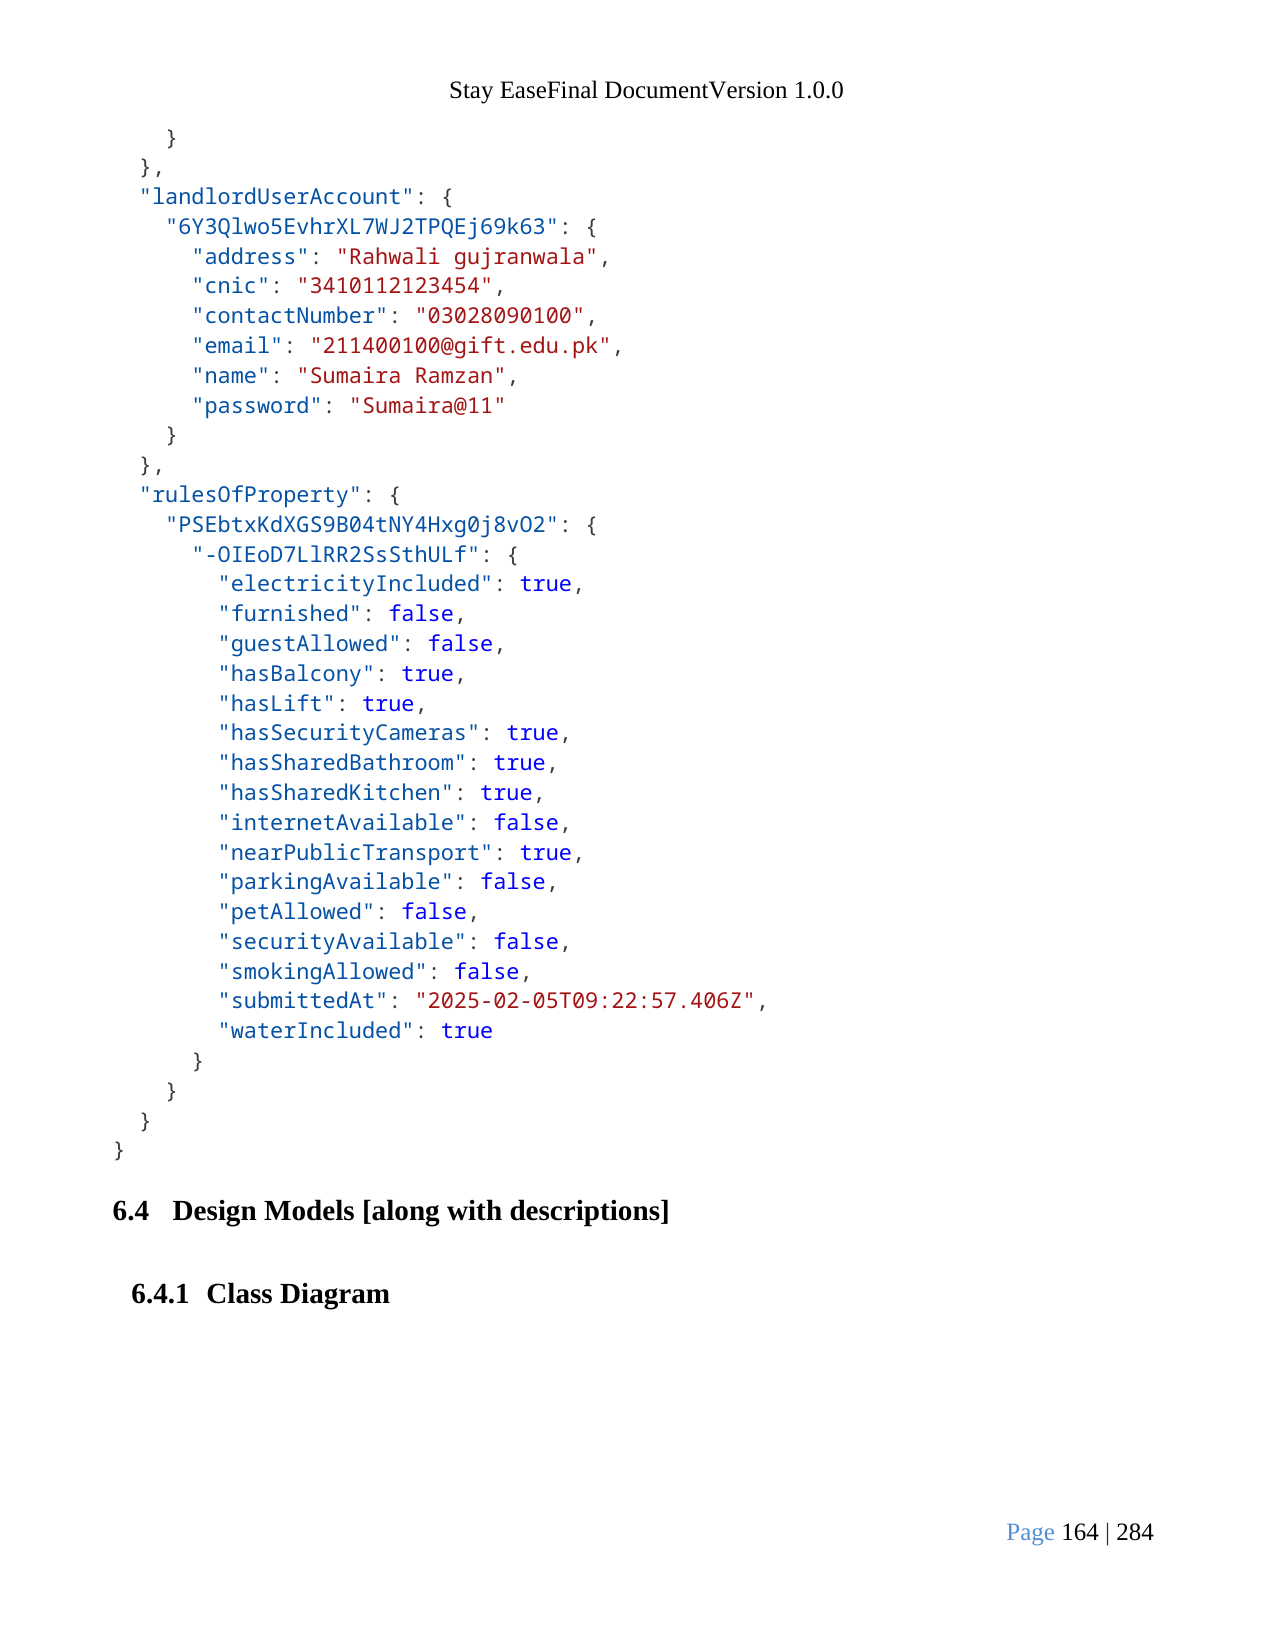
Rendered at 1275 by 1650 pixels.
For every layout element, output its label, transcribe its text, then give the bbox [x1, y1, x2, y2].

text } [112, 1045, 1181, 1075]
text "name": "Sumaira Ramzan", [112, 360, 1181, 389]
text "waterIncluded": true [112, 1015, 1181, 1045]
text }, [112, 151, 1181, 181]
text "hasSecurityCameras": true, [112, 717, 1181, 747]
subtitle Class Diagram [131, 1276, 1181, 1310]
text } [112, 1104, 1181, 1134]
text "6Y3Qlwo5EvhrXL7WJ2TPQEj69k63": { [112, 211, 1181, 241]
text "securityAvailable": false, [112, 926, 1181, 956]
text } [112, 1075, 1181, 1104]
text } [112, 419, 1181, 449]
text "petAllowed": false, [112, 896, 1181, 926]
text "furnished": false, [112, 598, 1181, 628]
text "landlordUserAccount": { [112, 181, 1181, 211]
text "cnic": "3410112123454", [112, 270, 1181, 300]
text "guestAllowed": false, [112, 628, 1181, 658]
text }, [112, 449, 1181, 479]
text "internetAvailable": false, [112, 807, 1181, 836]
text "email": "211400100@gift.edu.pk", [112, 330, 1181, 360]
text "hasBalcony": true, [112, 658, 1181, 687]
text "nearPublicTransport": true, [112, 836, 1181, 866]
text "password": "Sumaira@11" [112, 389, 1181, 419]
text "hasSharedBathroom": true, [112, 747, 1181, 777]
text "submittedAt": "2025-02-05T09:22:57.406Z", [112, 985, 1181, 1015]
text "electricityIncluded": true, [112, 568, 1181, 598]
text "hasLift": true, [112, 687, 1181, 717]
text "address": "Rahwali gujranwala", [112, 241, 1181, 270]
text "rulesOfProperty": { [112, 479, 1181, 509]
text "PSEbtxKdXGS9B04tNY4Hxg0j8vO2": { [112, 509, 1181, 538]
text "parkingAvailable": false, [112, 866, 1181, 896]
text } [112, 1134, 1181, 1164]
subtitle Design Models [along with descriptions] [112, 1193, 1181, 1226]
text "smokingAllowed": false, [112, 956, 1181, 985]
text "contactNumber": "03028090100", [112, 300, 1181, 330]
text "-OIEoD7LlRR2SsSthULf": { [112, 538, 1181, 568]
text } [112, 121, 1181, 151]
text "hasSharedKitchen": true, [112, 777, 1181, 807]
